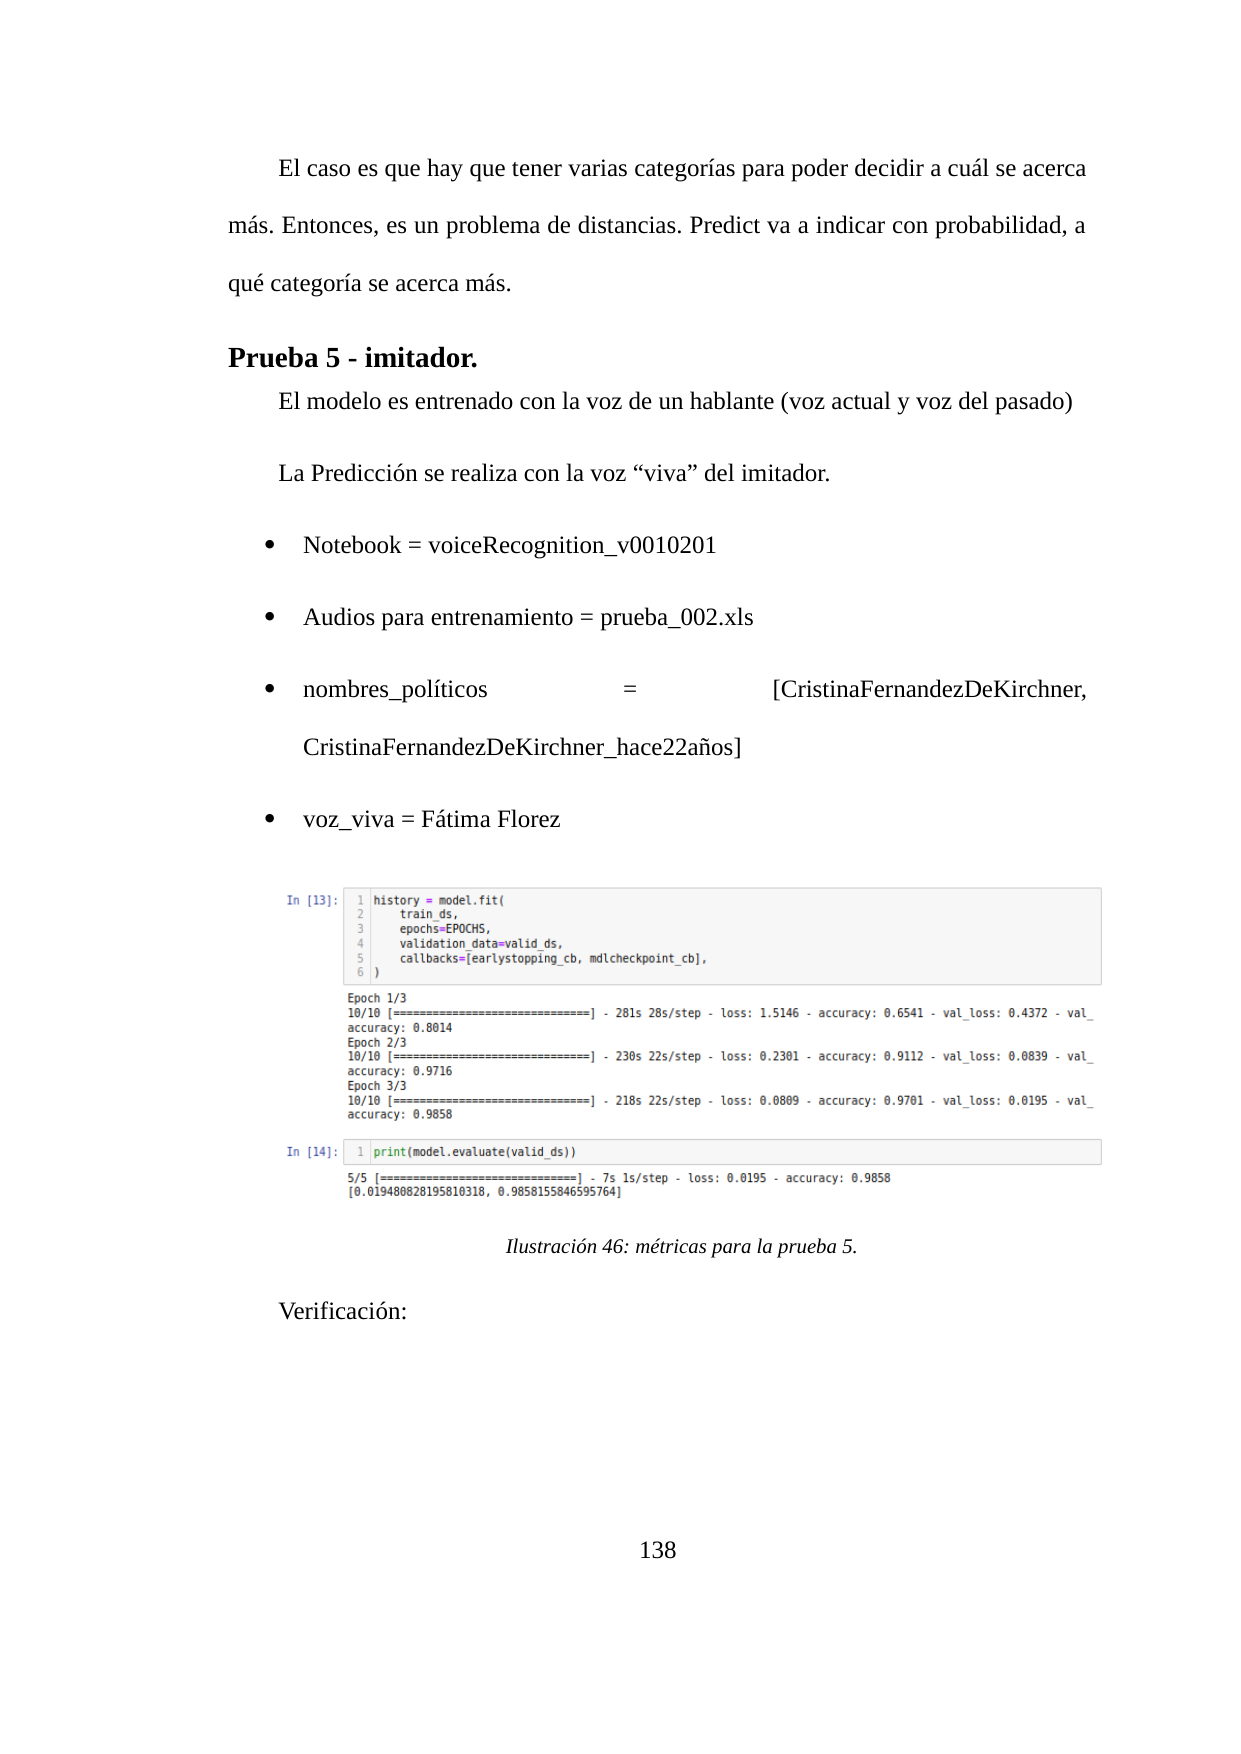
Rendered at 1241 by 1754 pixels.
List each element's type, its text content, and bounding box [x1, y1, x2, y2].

list Notebook = voiceRecognition_v0010201 [265, 530, 1087, 559]
list voz_viva = Fátima Florez [265, 804, 1087, 833]
text Ilustración 46: métricas para la prueba 5. [228, 1234, 1087, 1258]
subtitle Prueba 5 - imitador. [228, 340, 1087, 373]
list Audios para entrenamiento = prueba_002.xls [265, 602, 1087, 631]
text La Predicción se realiza con la voz “viva” del imitador. [228, 458, 1087, 487]
text El modelo es entrenado con la voz de un hablante (voz actual y voz del pasado) [228, 386, 1087, 415]
picture [278, 876, 1105, 1205]
text El caso es que hay que tener varias categorías para poder decidir a cuál se acerca más. Entonces, es un problema de distancias. Predict va a indicar con probabilidad, a qué categoría se acerca más. [228, 153, 1087, 297]
text Verificación: [228, 1296, 1087, 1325]
list nombres_políticos = [CristinaFernandezDeKirchner, CristinaFernandezDeKirchner_hace22años] [265, 674, 1087, 761]
